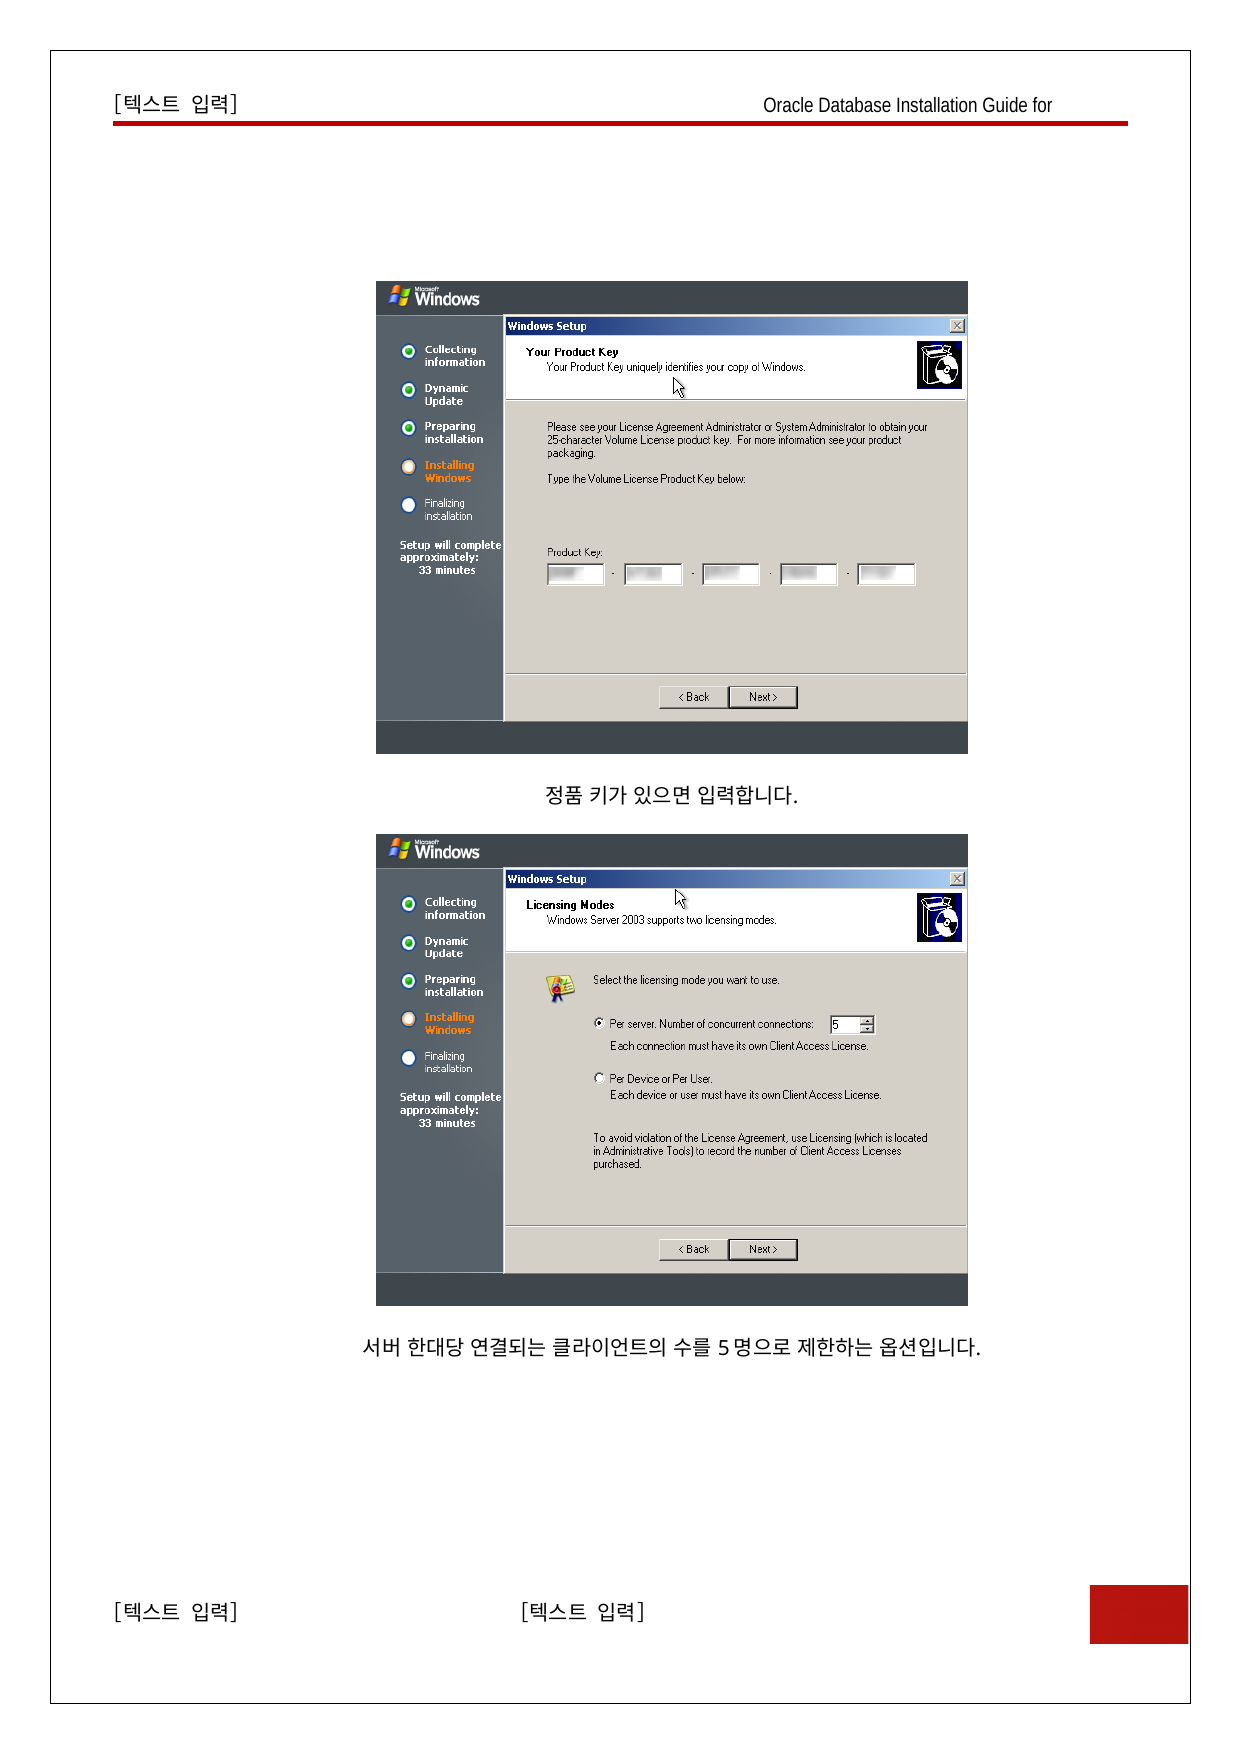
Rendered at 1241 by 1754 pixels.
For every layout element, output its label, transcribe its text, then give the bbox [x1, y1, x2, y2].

text 정품 키가 있으면 입력합니다. [216, 779, 1128, 809]
picture [376, 281, 968, 754]
picture [376, 834, 968, 1306]
text 서버 한대당 연결되는 클라이언트의 수를 5명으로 제한하는 옵션입니다. [216, 1331, 1128, 1361]
picture [1089, 1585, 1189, 1644]
